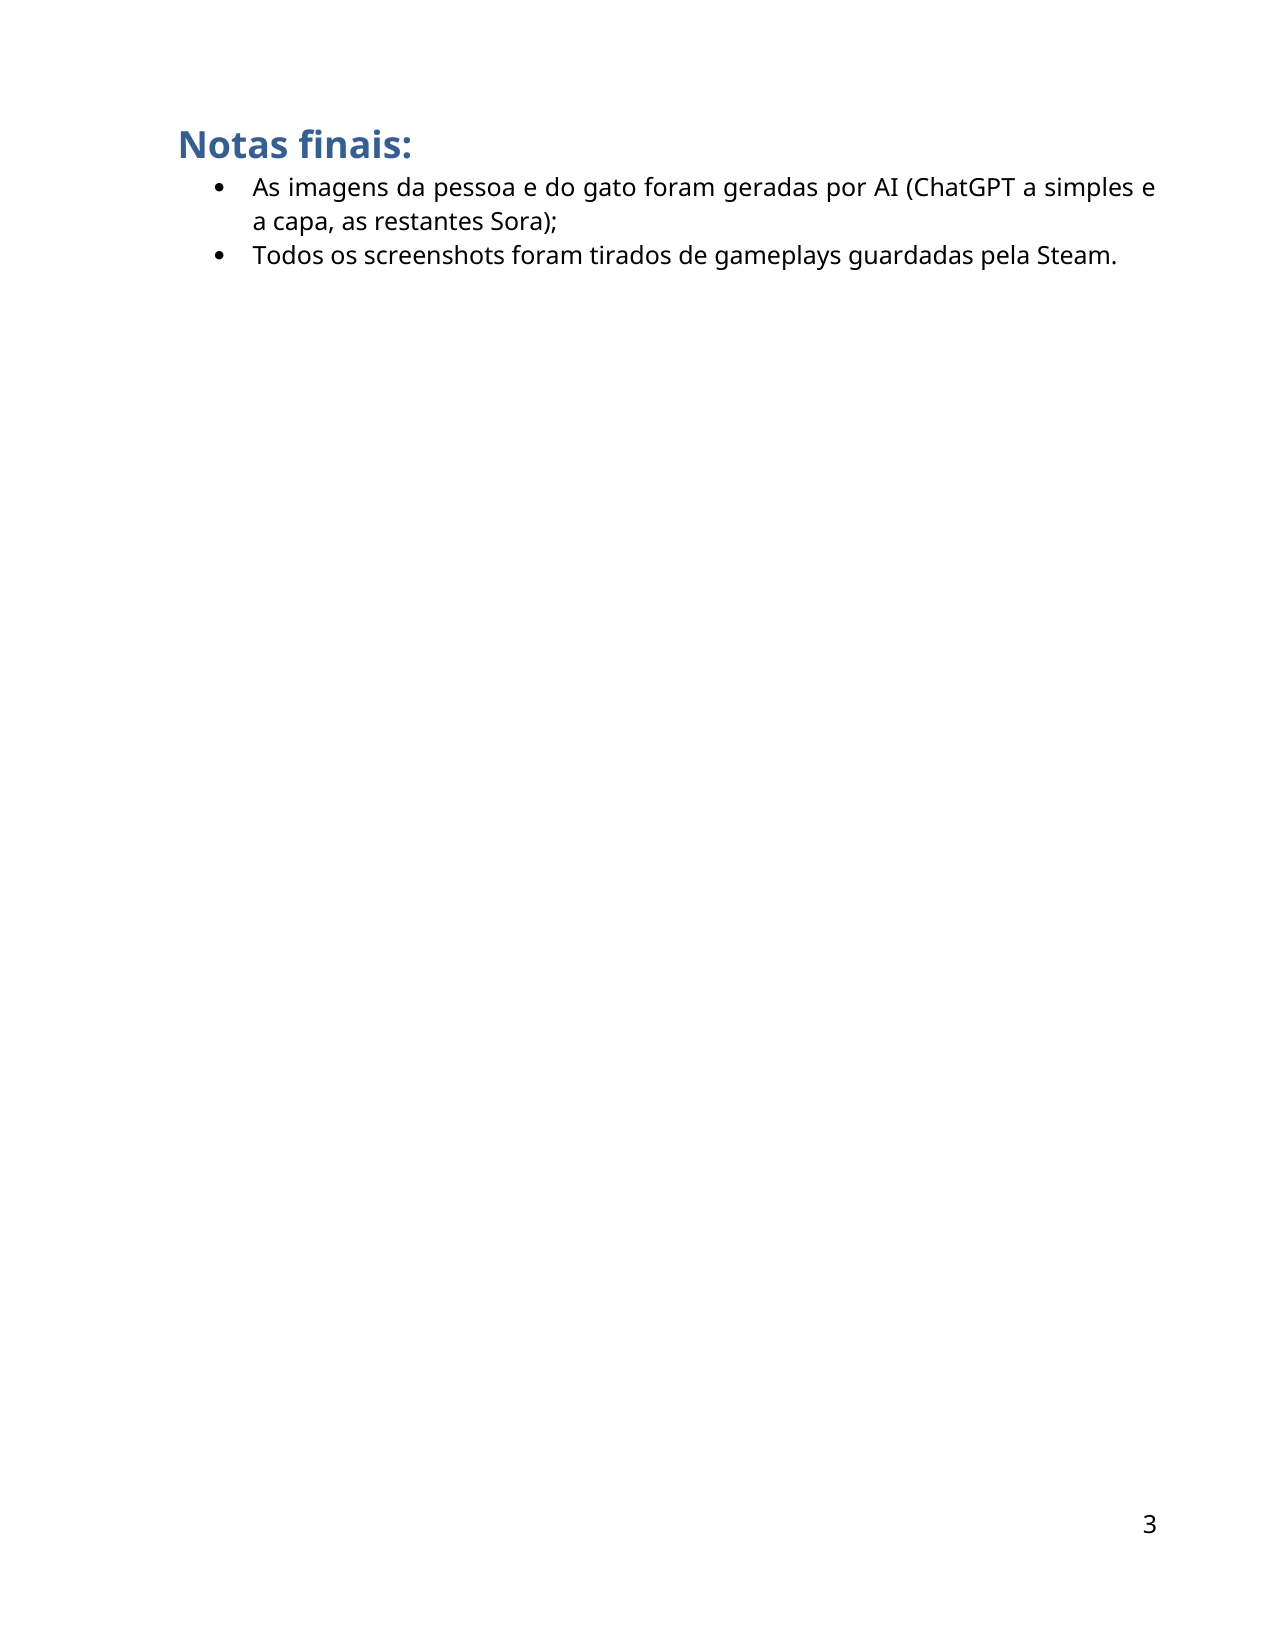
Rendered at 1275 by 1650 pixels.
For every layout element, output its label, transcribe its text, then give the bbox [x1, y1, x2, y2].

subtitle Notas finais: [177, 118, 1157, 169]
list As imagens da pessoa e do gato foram geradas por AI (ChatGPT a simples e a capa, as restantes Sora); [215, 169, 1157, 237]
list Todos os screenshots foram tirados de gameplays guardadas pela Steam. [215, 237, 1157, 271]
